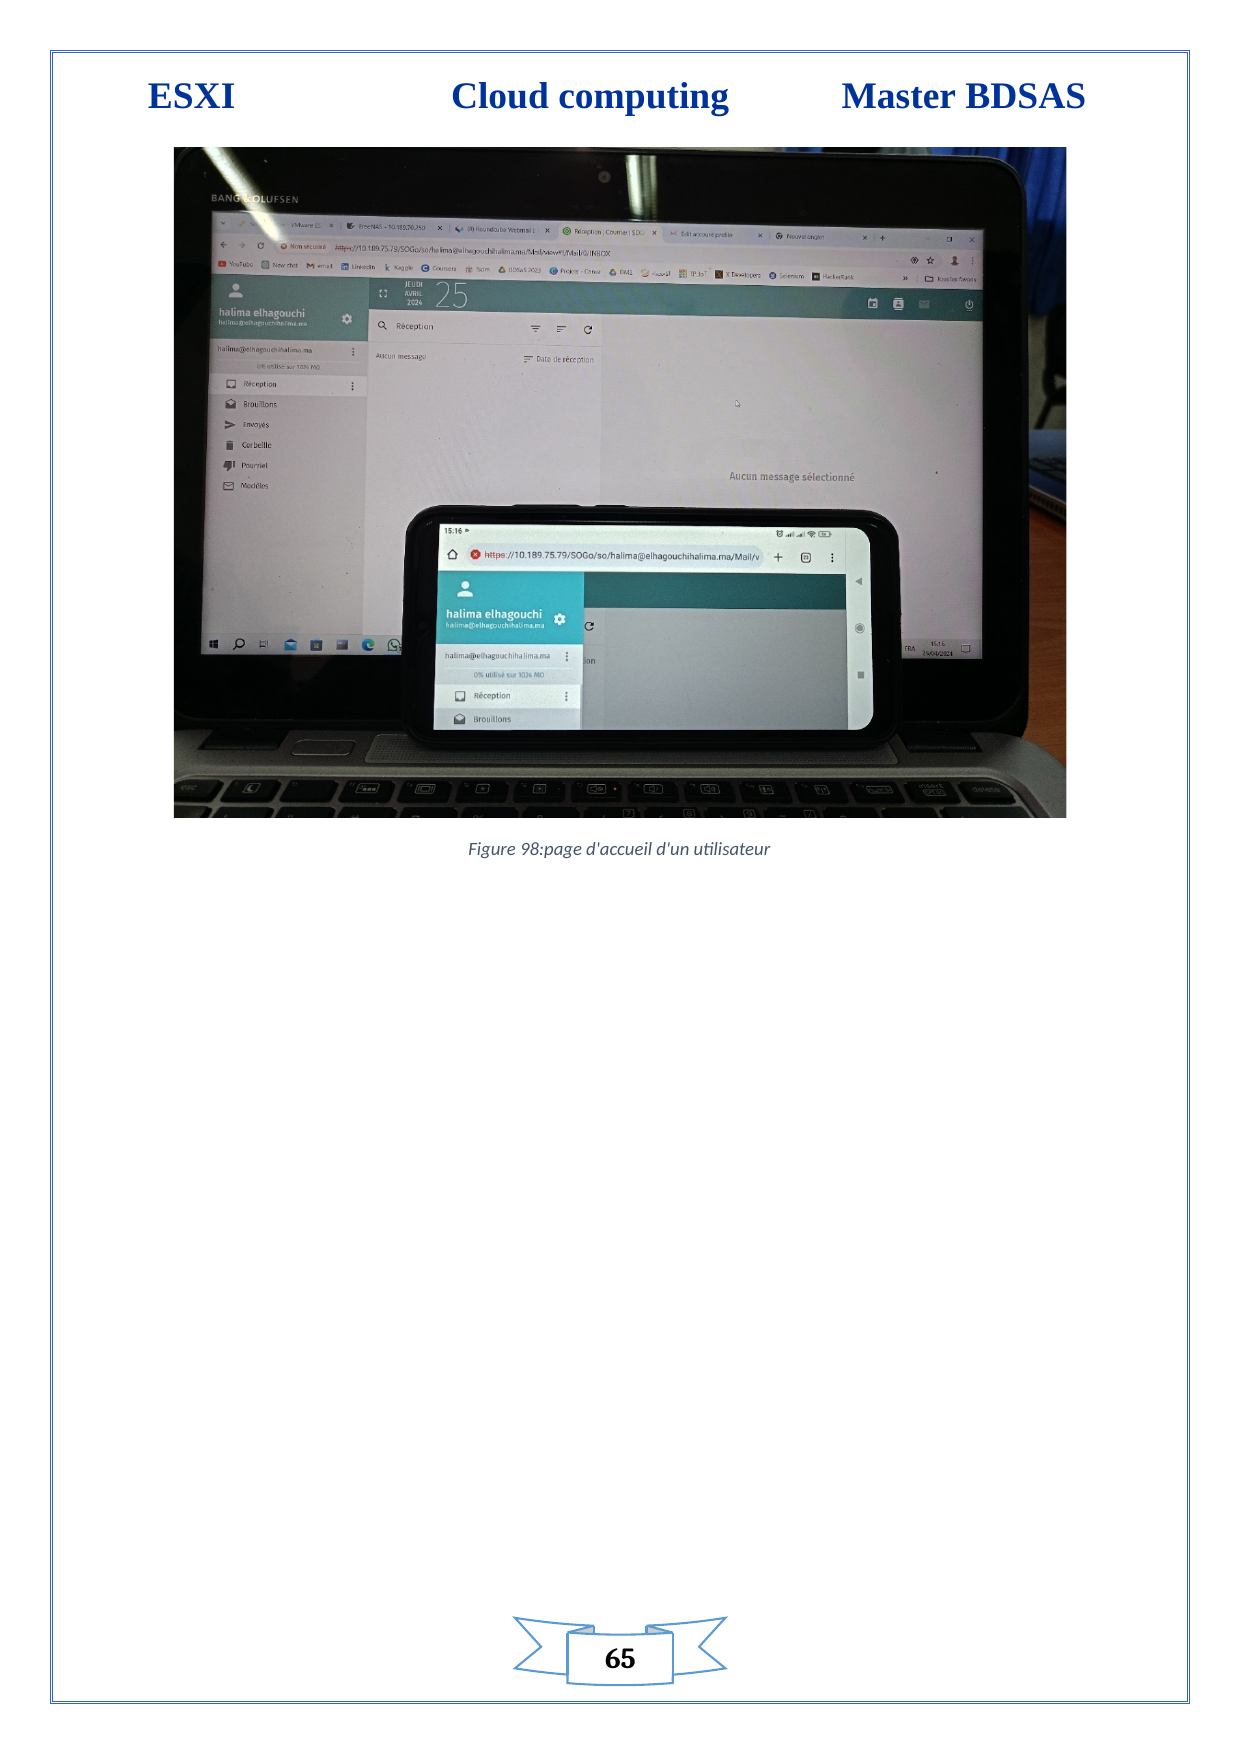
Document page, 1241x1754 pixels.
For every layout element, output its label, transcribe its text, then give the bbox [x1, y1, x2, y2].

picture [173, 147, 1067, 818]
text Figure 98:page d'accueil d'un utilisateur [148, 837, 1093, 860]
